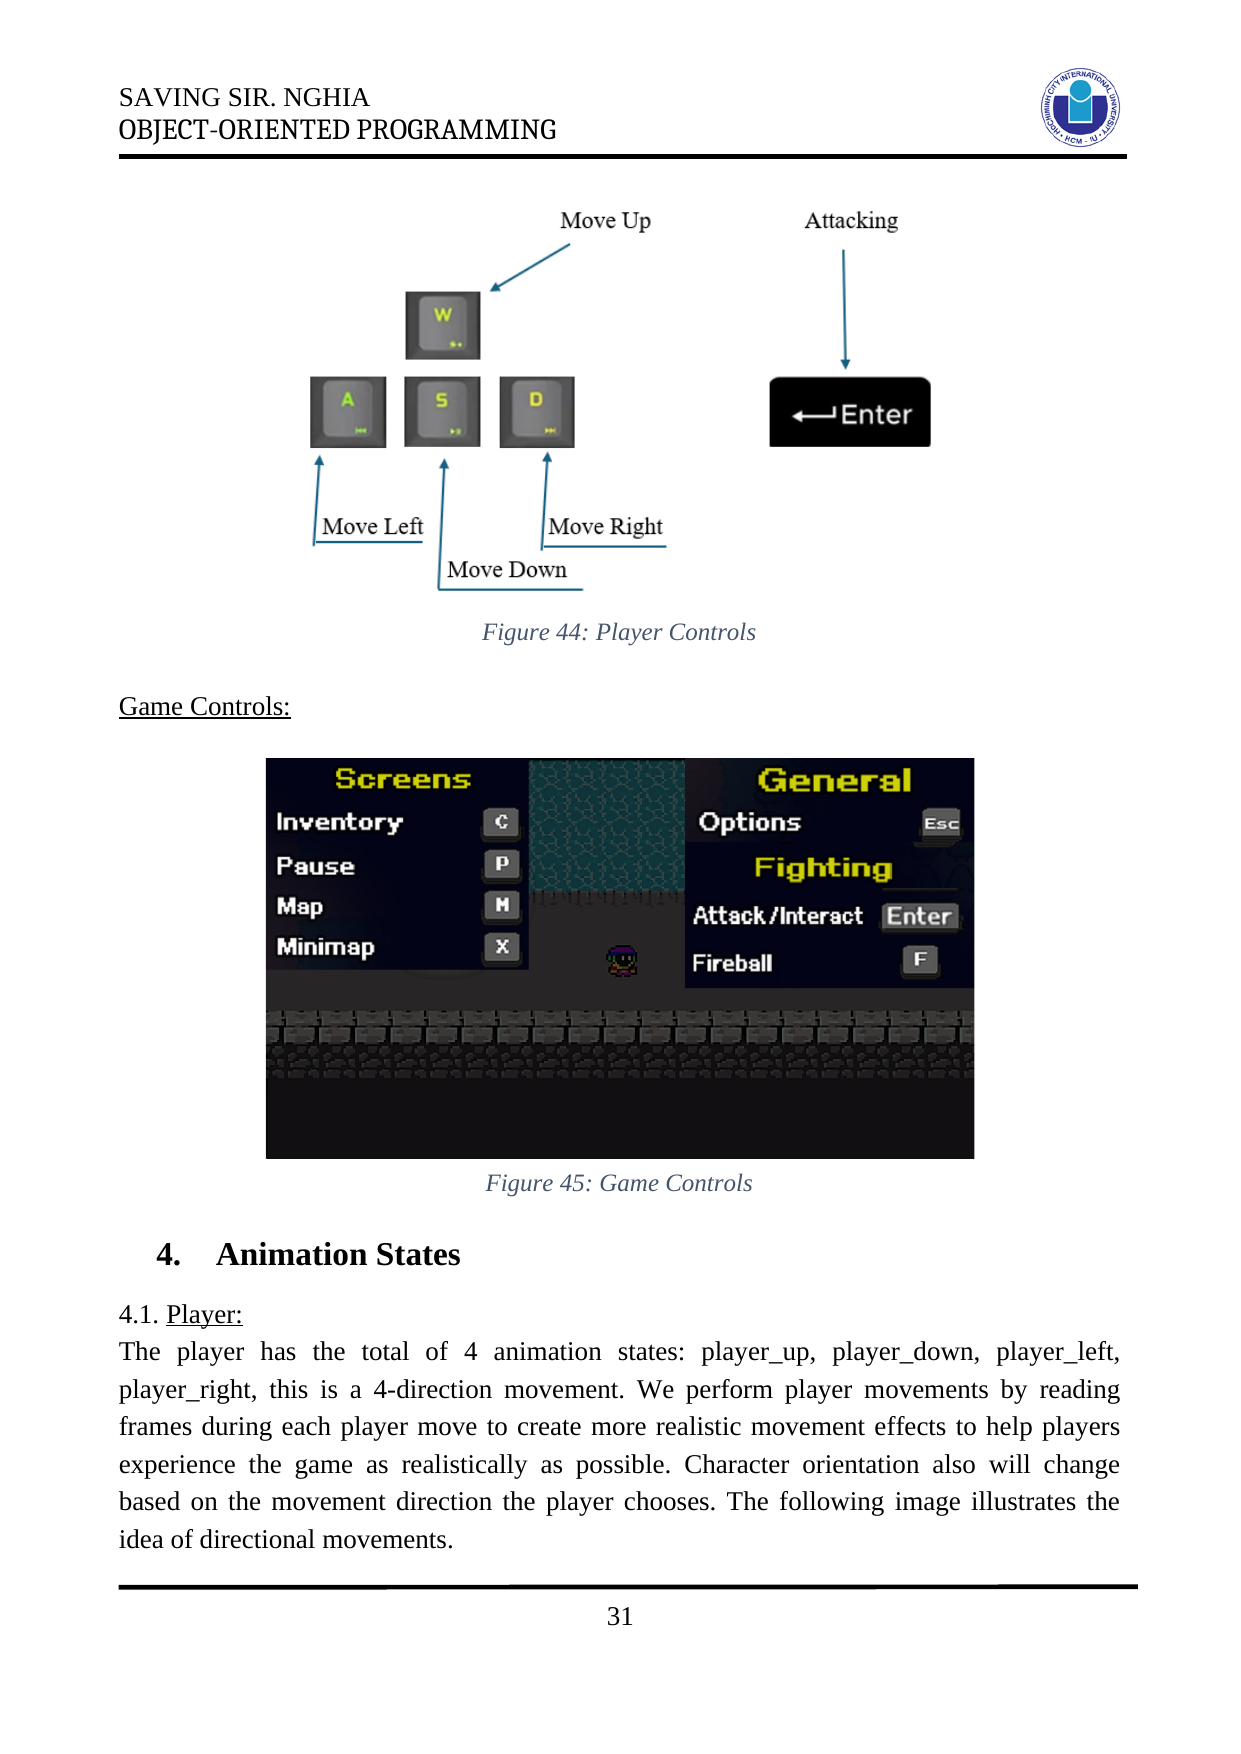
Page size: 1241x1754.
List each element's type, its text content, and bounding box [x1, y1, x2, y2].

picture [265, 758, 975, 1159]
list Animation States [156, 1234, 1122, 1272]
picture [265, 185, 975, 609]
text Figure 44: Player Controls [118, 609, 1122, 646]
list Player: [118, 1291, 1122, 1329]
picture [1038, 66, 1122, 149]
text Figure 45: Game Controls [118, 1159, 1122, 1196]
text The player has the total of 4 animation states: player_up, player_down, player_left, player_right, this is a 4-direction movement. We perform player movements by reading frames during each player move to create more realistic movement effects to help players experience the game as realistically as possible. Character orientation also will change based on the movement direction the player chooses. The following image illustrates the idea of directional movements. [118, 1329, 1122, 1554]
list Game Controls: [118, 684, 1122, 721]
